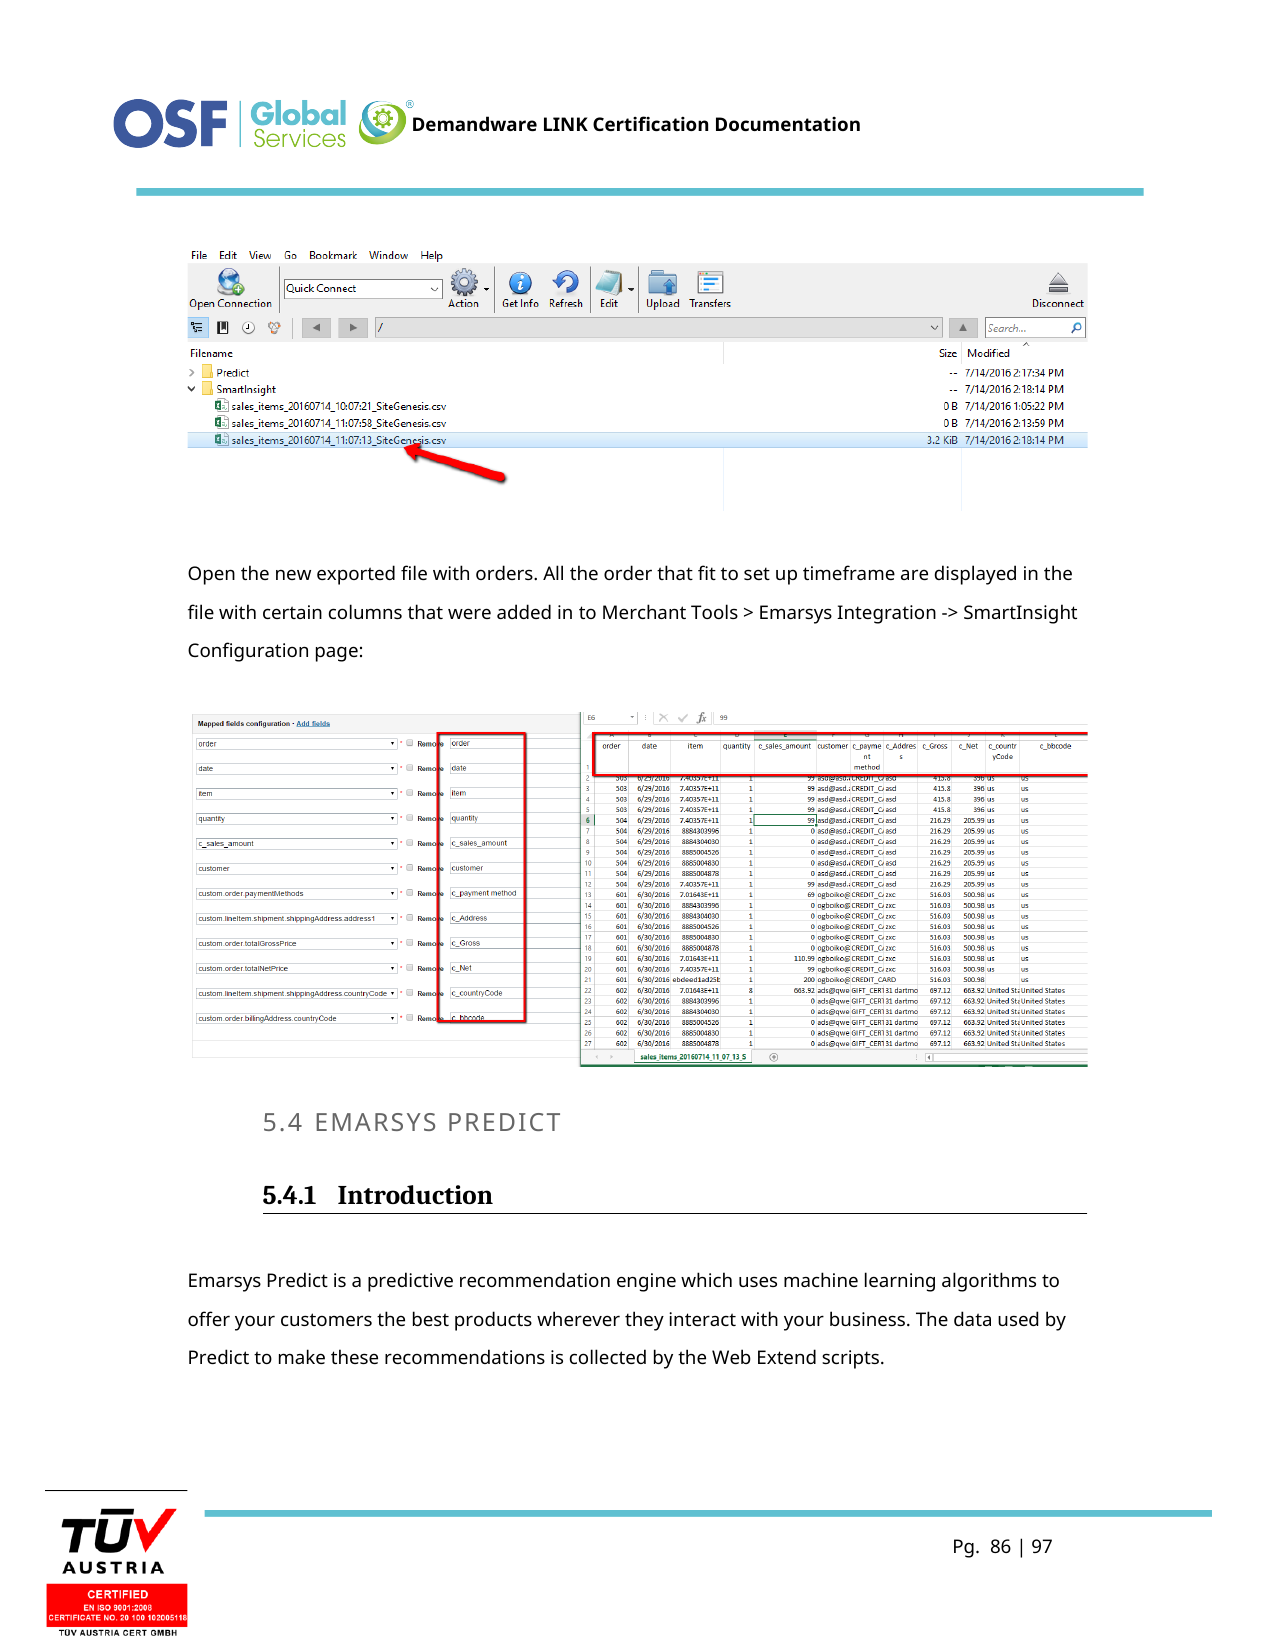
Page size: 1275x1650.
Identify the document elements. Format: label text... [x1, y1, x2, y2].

picture [204, 1510, 1212, 1517]
subtitle Emarsys predict [262, 1104, 1087, 1138]
text Open the new exported file with orders. All the order that fit to set up timeframe are displayed in the file with certain columns that were added in to Merchant Tools > Emarsys Integration -> SmartInsight Configuration page: [187, 561, 1087, 663]
picture [113, 99, 414, 148]
subtitle Introduction [262, 1180, 1087, 1214]
picture [136, 188, 1144, 196]
picture [187, 243, 1088, 511]
picture [43, 1490, 187, 1634]
picture [187, 712, 1088, 1067]
text Emarsys Predict is a predictive recommendation engine which uses machine learning algorithms to offer your customers the best products wherever they interact with your business. The data used by Predict to make these recommendations is collected by the Web Extend scripts. [187, 1268, 1087, 1369]
